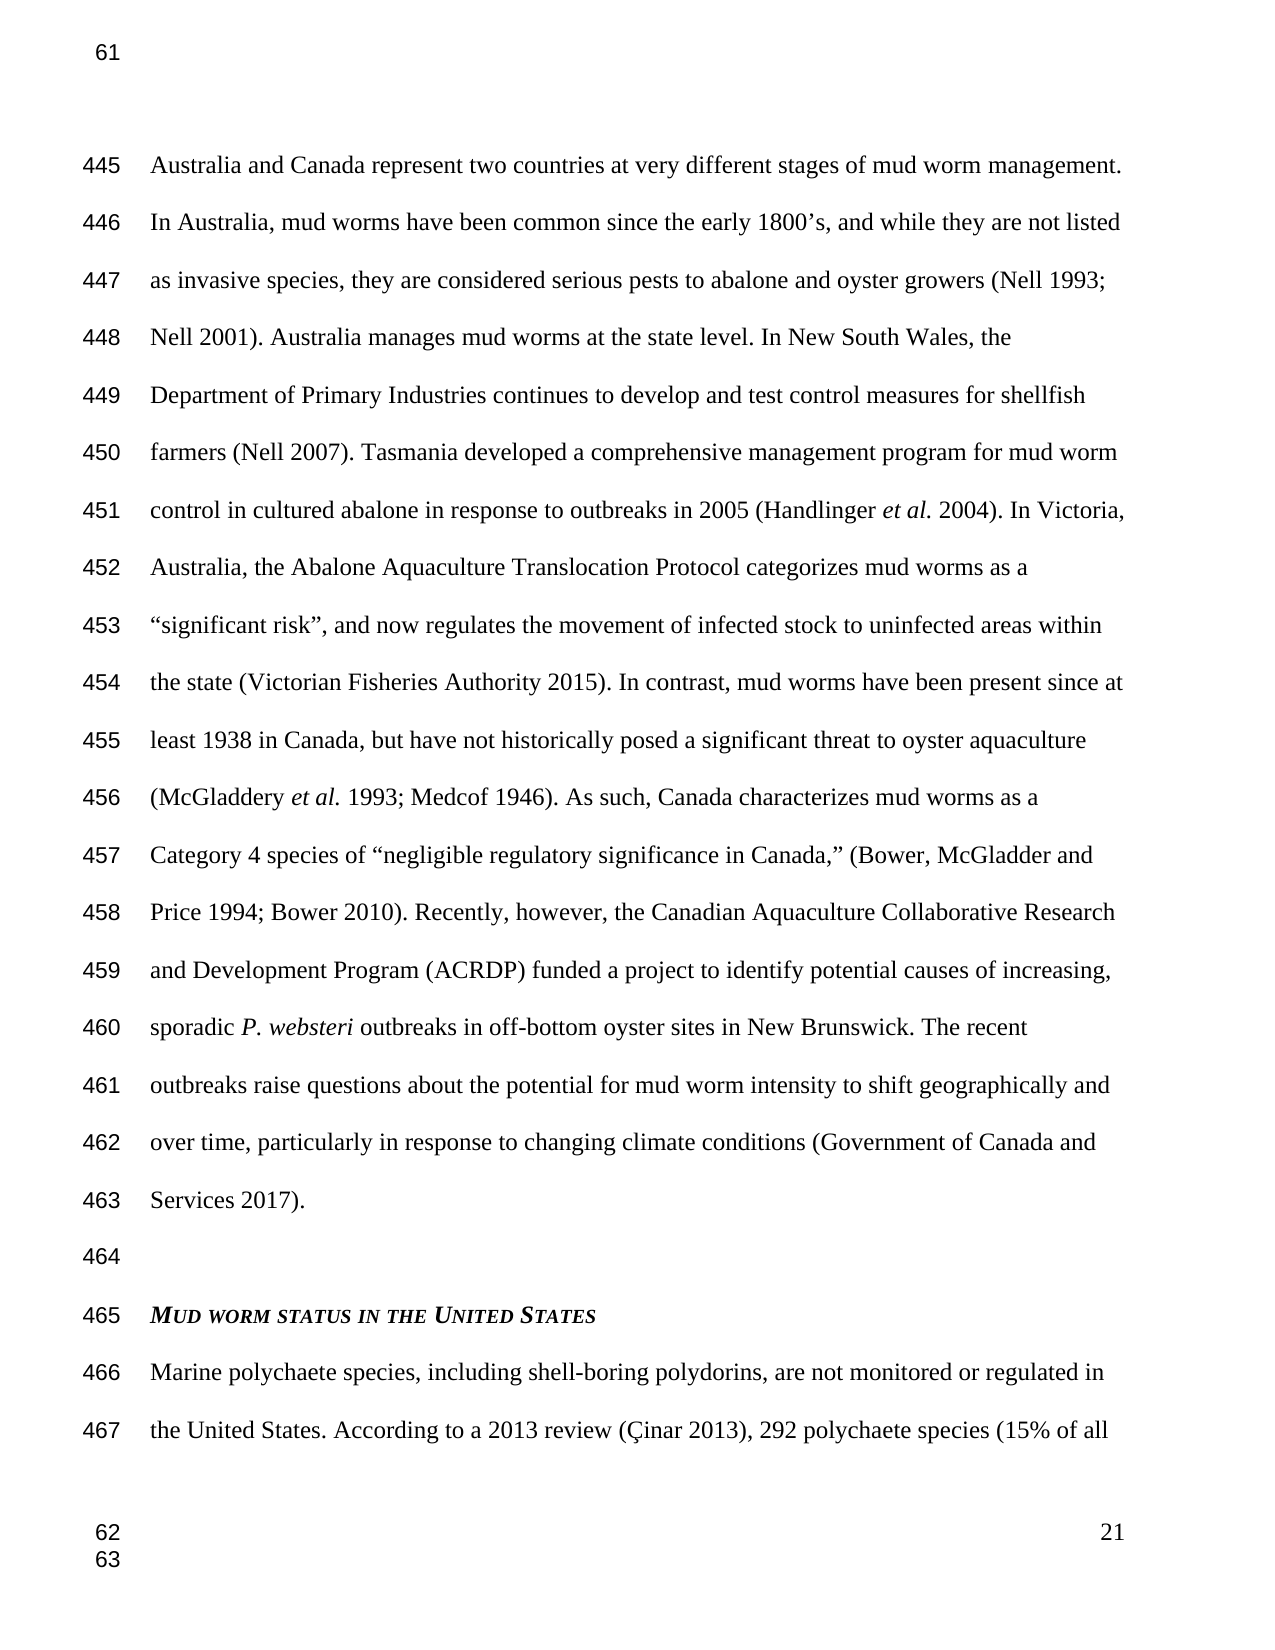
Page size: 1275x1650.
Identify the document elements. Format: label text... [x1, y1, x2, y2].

text Mud worm status in the United States [150, 1300, 1125, 1329]
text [150, 1357, 1125, 1444]
text Australia and Canada represent two countries at very different stages of mud worm management. In Australia, mud worms have been common since the early 1800’s, and while they are not listed as invasive species, they are considered serious pests to abalone and oyster growers (Nell 1993; Nell 2001). Australia manages mud worms at the state level. In New South Wales, the Department of Primary Industries continues to develop and test control measures for shellfish farmers (Nell 2007). Tasmania developed a comprehensive management program for mud worm control in cultured abalone in response to outbreaks in 2005 (Handlinger et al. 2004). In Victoria, Australia, the Abalone Aquaculture Translocation Protocol categorizes mud worms as a “significant risk”, and now regulates the movement of infected stock to uninfected areas within the state (Victorian Fisheries Authority 2015). In contrast, mud worms have been present since at least 1938 in Canada, but have not historically posed a significant threat to oyster aquaculture (McGladdery et al. 1993; Medcof 1946). As such, Canada characterizes mud worms as a Category 4 species of “negligible regulatory significance in Canada,” (Bower, McGladder and Price 1994; Bower 2010). Recently, however, the Canadian Aquaculture Collaborative Research and Development Program (ACRDP) funded a project to identify potential causes of increasing, sporadic P. websteri outbreaks in off-bottom oyster sites in New Brunswick. The recent outbreaks raise questions about the potential for mud worm intensity to shift geographically and over time, particularly in response to changing climate conditions (Government of Canada and Services 2017). [150, 150, 1125, 1214]
